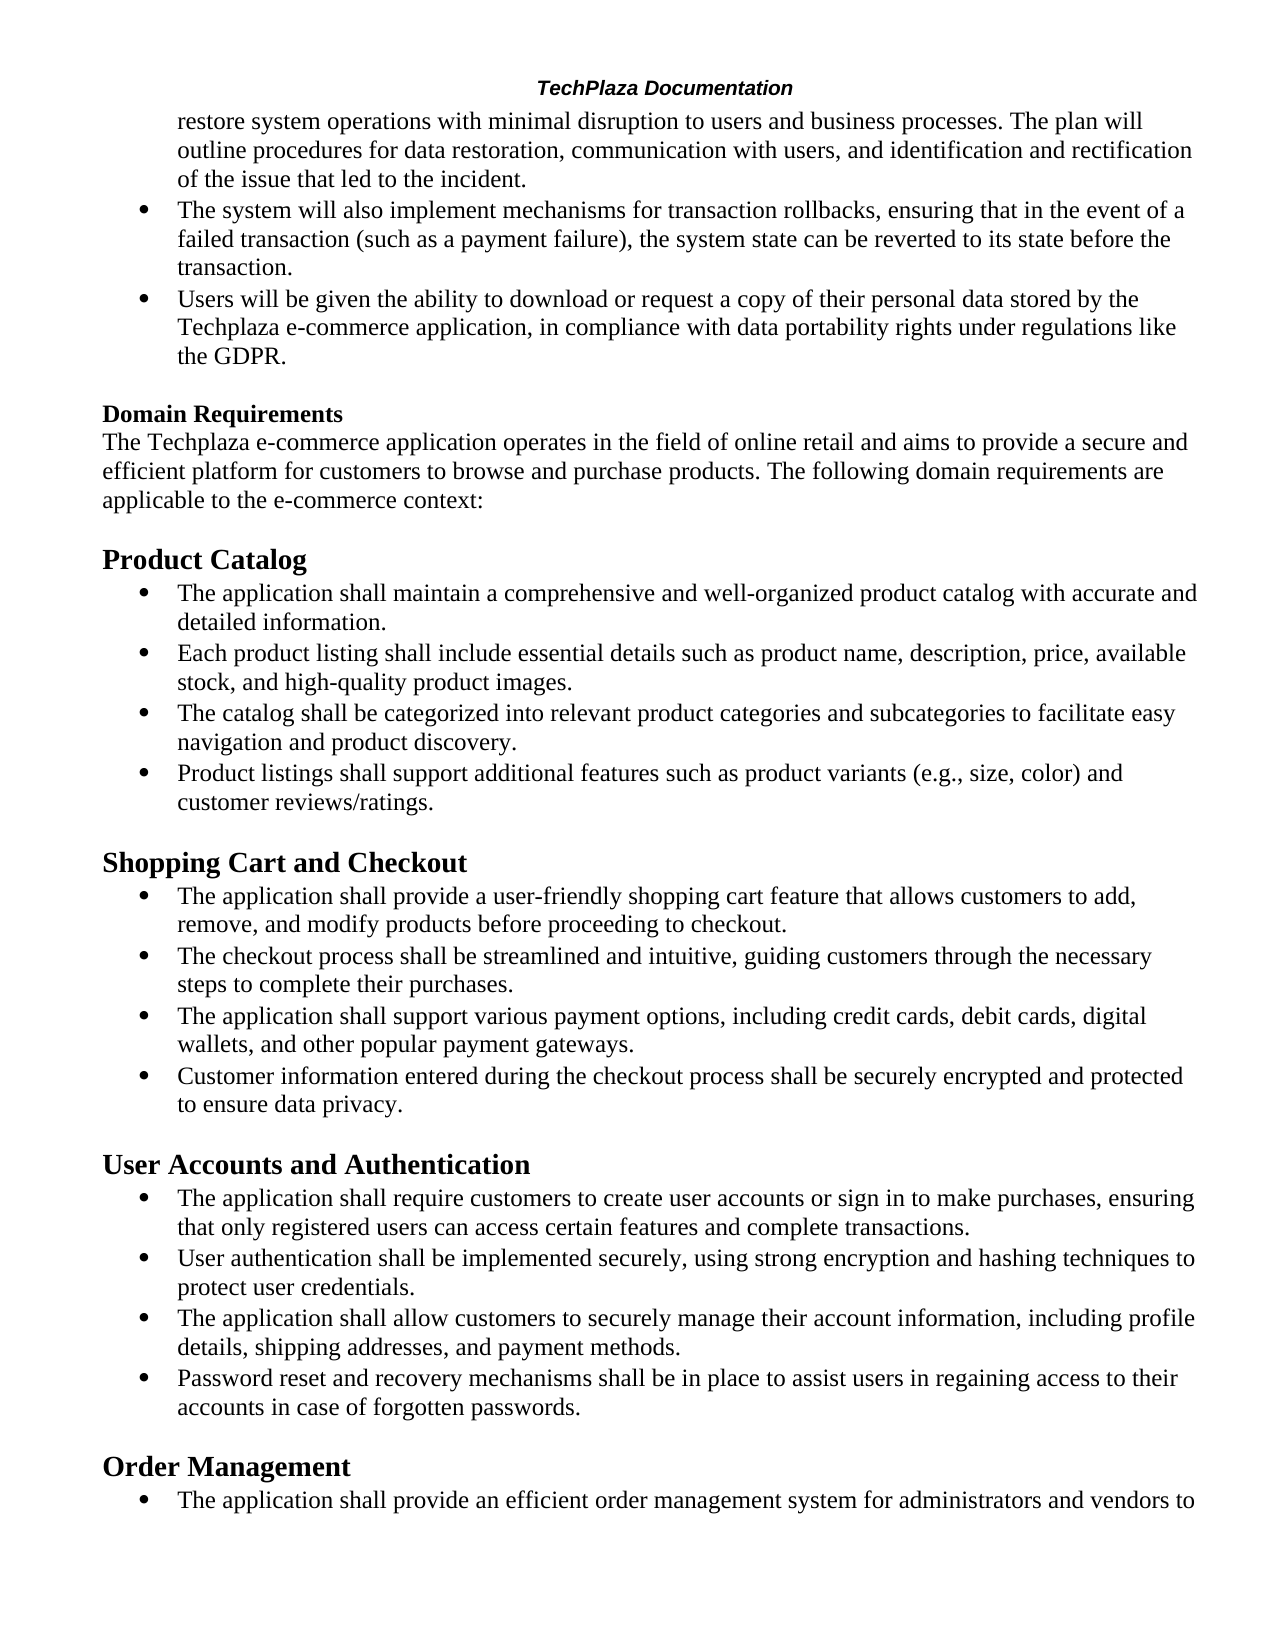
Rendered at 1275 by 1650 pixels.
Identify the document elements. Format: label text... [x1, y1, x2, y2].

text Shopping Cart and Checkout [102, 845, 1198, 878]
list The application shall require customers to create user accounts or sign in to make purchases, ensuring that only registered users can access certain features and complete transactions. [139, 1183, 1198, 1241]
text Product Catalog [102, 542, 1198, 576]
list The system will also implement mechanisms for transaction rollbacks, ensuring that in the event of a failed transaction (such as a payment failure), the system state can be reverted to its state before the transaction. [139, 195, 1198, 281]
list The catalog shall be categorized into relevant product categories and subcategories to facilitate easy navigation and product discovery. [139, 698, 1198, 756]
list Each product listing shall include essential details such as product name, description, price, available stock, and high-quality product images. [139, 638, 1198, 696]
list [139, 106, 1198, 192]
list Password reset and recovery mechanisms shall be in place to assist users in regaining access to their accounts in case of forgotten passwords. [139, 1363, 1198, 1421]
text User Accounts and Authentication [102, 1147, 1198, 1181]
list The application shall maintain a comprehensive and well-organized product catalog with accurate and detailed information. [139, 578, 1198, 636]
list The application shall allow customers to securely manage their account information, including profile details, shipping addresses, and payment methods. [139, 1303, 1198, 1361]
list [139, 1485, 1198, 1514]
text Domain Requirements [102, 399, 1198, 427]
list Users will be given the ability to download or request a copy of their personal data stored by the Techplaza e-commerce application, in compliance with data portability rights under regulations like the GDPR. [139, 284, 1198, 370]
list Customer information entered during the checkout process shall be securely encrypted and protected to ensure data privacy. [139, 1061, 1198, 1118]
list The application shall provide a user-friendly shopping cart feature that allows customers to add, remove, and modify products before proceeding to checkout. [139, 881, 1198, 938]
list Product listings shall support additional features such as product variants (e.g., size, color) and customer reviews/ratings. [139, 758, 1198, 816]
text Order Management [102, 1449, 1198, 1483]
list The application shall support various payment options, including credit cards, debit cards, digital wallets, and other popular payment gateways. [139, 1001, 1198, 1058]
list User authentication shall be implemented securely, using strong encryption and hashing techniques to protect user credentials. [139, 1243, 1198, 1301]
text The Techplaza e-commerce application operates in the field of online retail and aims to provide a secure and efficient platform for customers to browse and purchase products. The following domain requirements are applicable to the e-commerce context: [102, 427, 1198, 514]
list The checkout process shall be streamlined and intuitive, guiding customers through the necessary steps to complete their purchases. [139, 941, 1198, 998]
